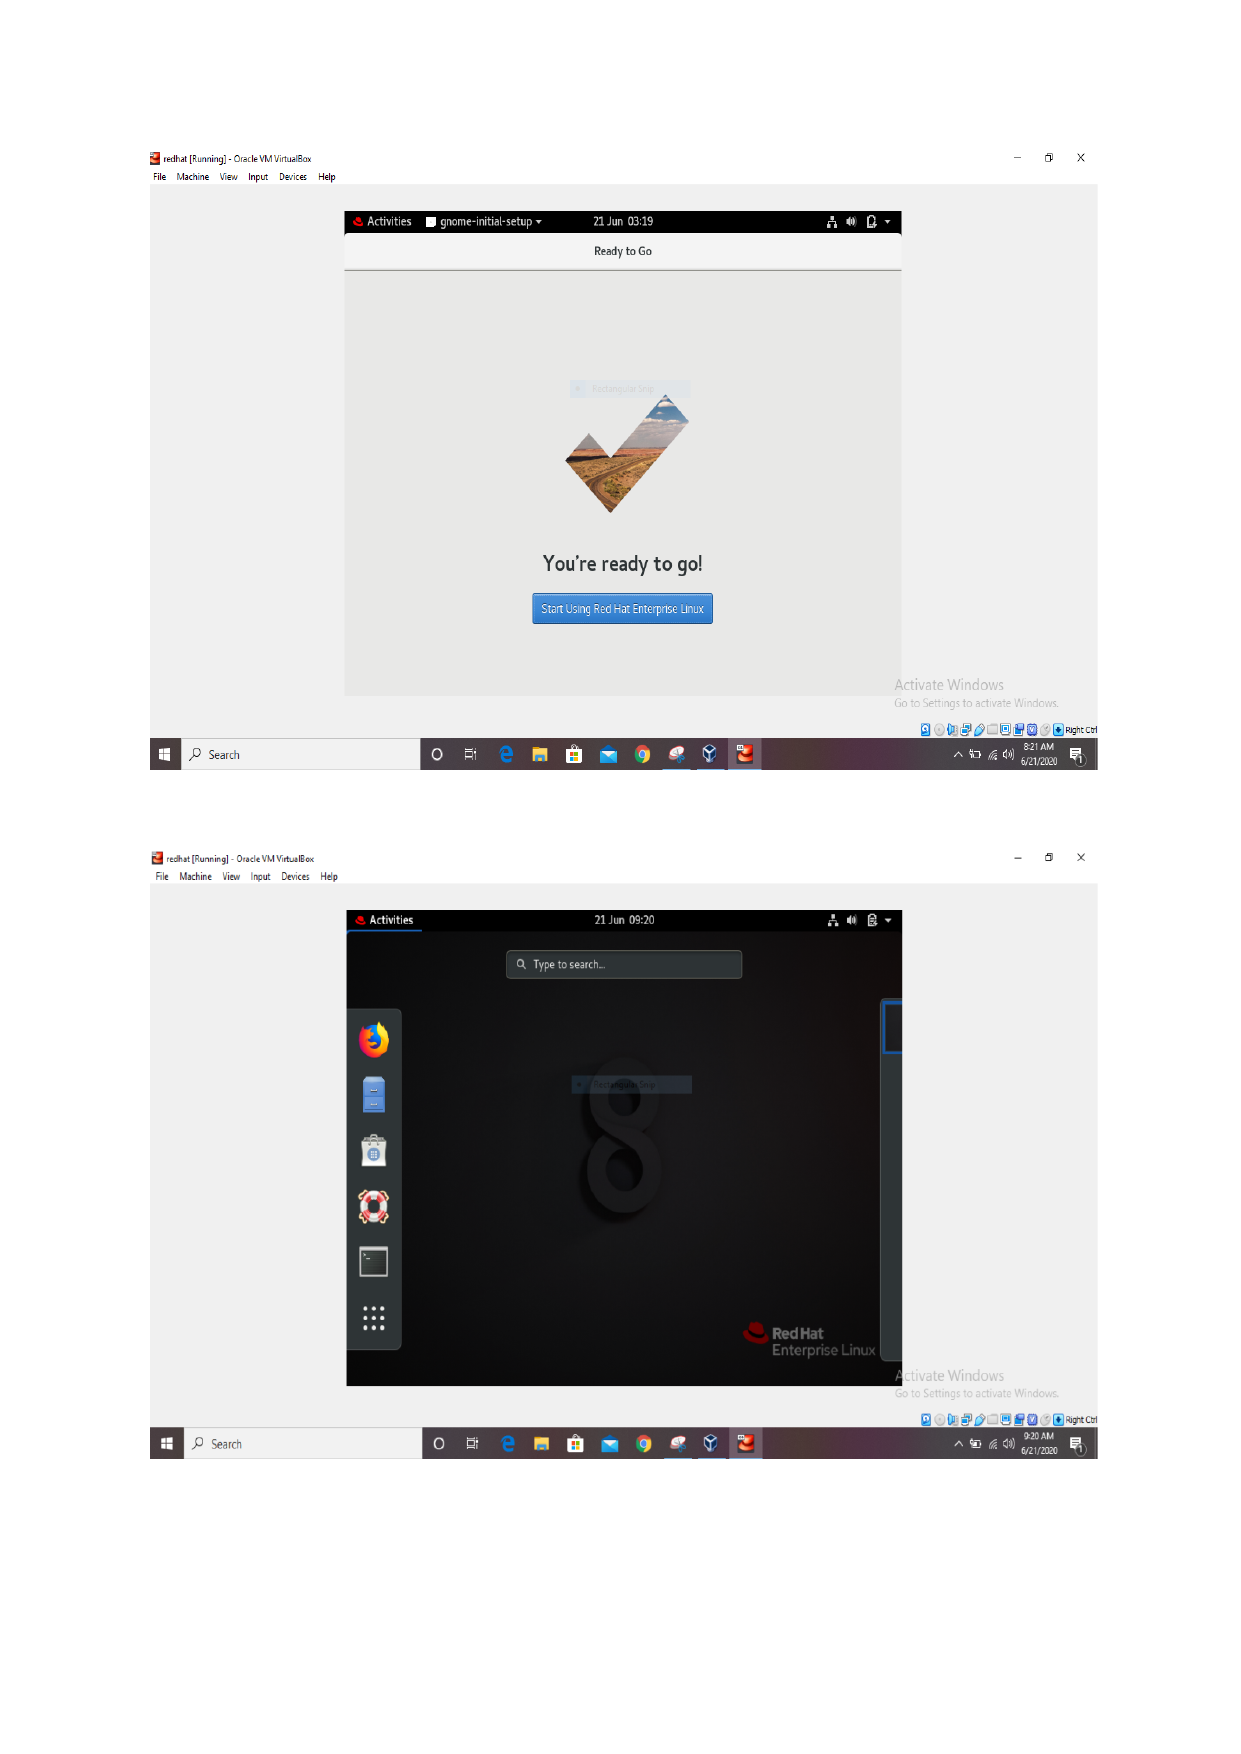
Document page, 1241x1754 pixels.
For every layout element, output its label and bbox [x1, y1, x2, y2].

picture [150, 850, 1098, 1459]
picture [150, 150, 1098, 770]
